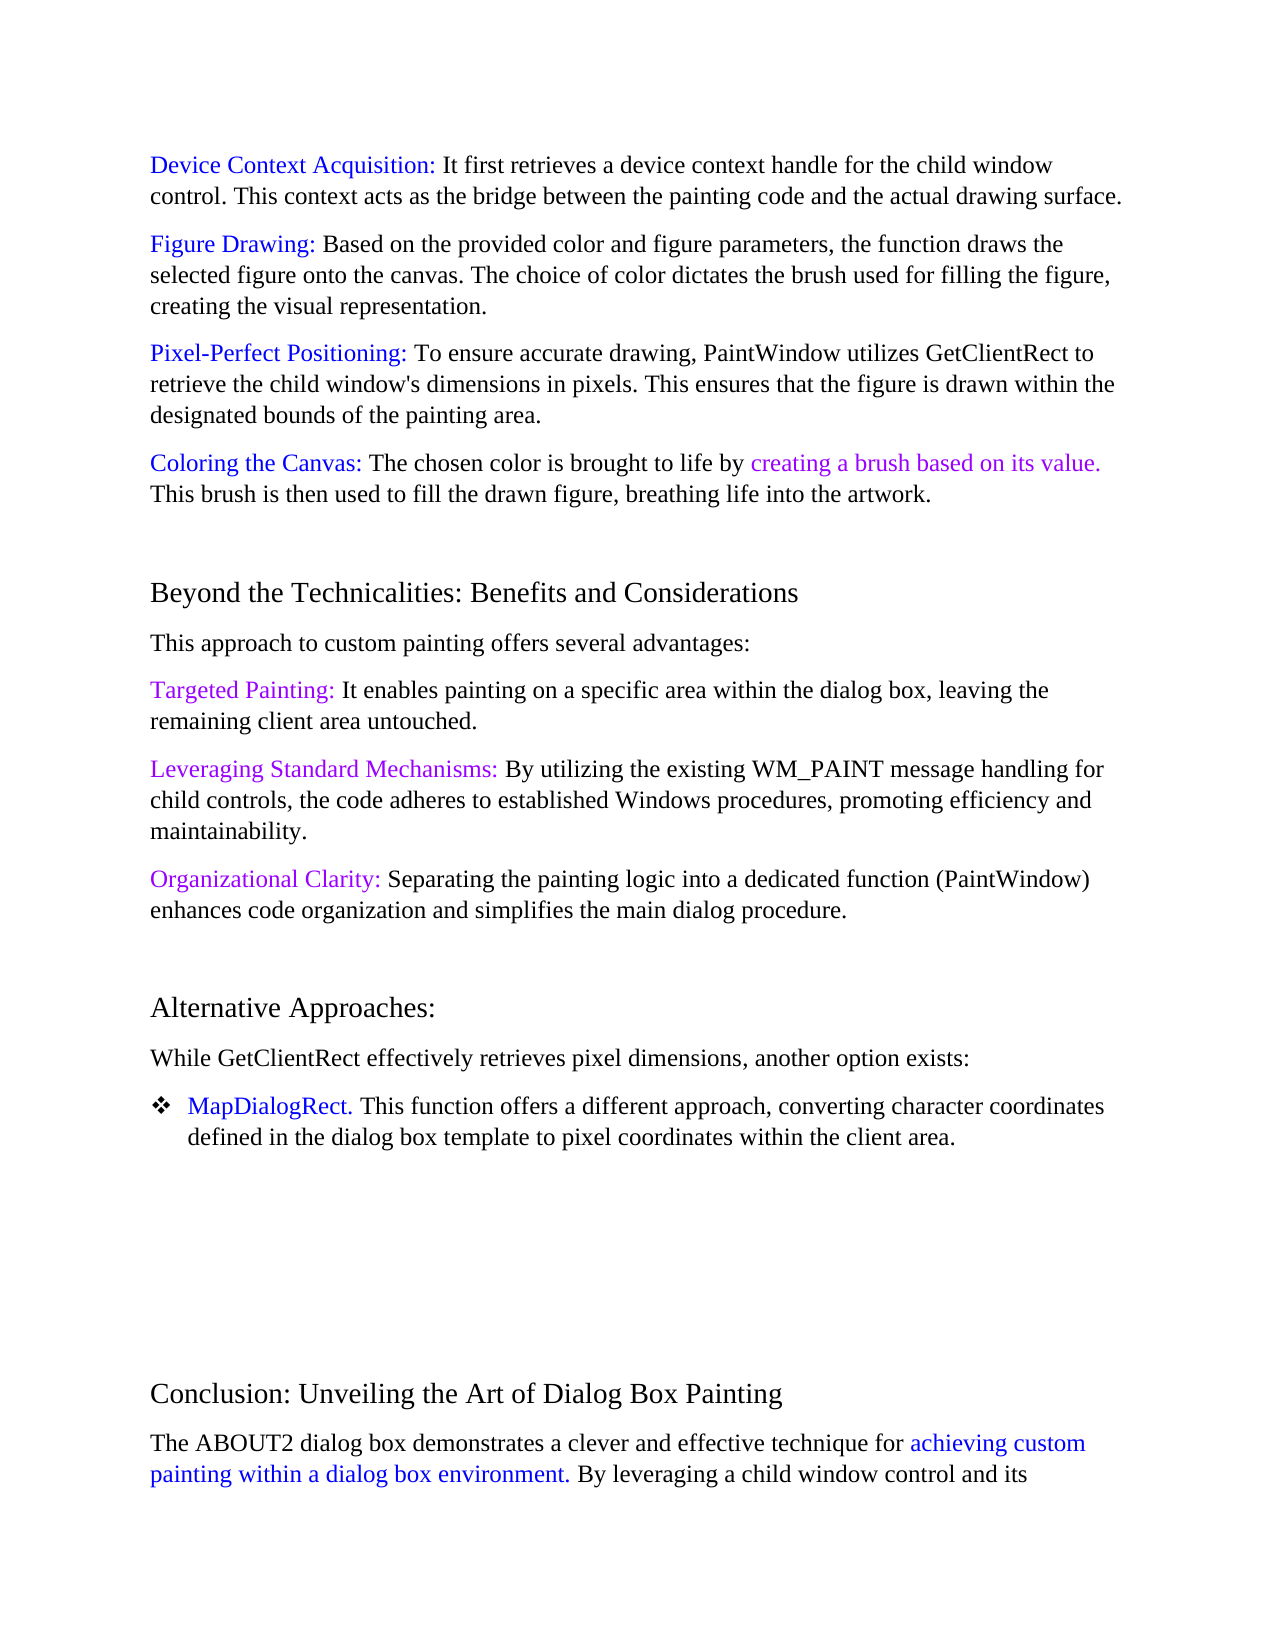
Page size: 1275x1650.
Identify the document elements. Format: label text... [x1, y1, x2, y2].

text Targeted Painting: It enables painting on a specific area within the dialog box, leaving the remaining client area untouched. [150, 675, 1125, 735]
text Pixel-Perfect Positioning: To ensure accurate drawing, PaintWindow utilizes GetClientRect to retrieve the child window's dimensions in pixels. This ensures that the figure is drawn within the designated bounds of the painting area. [150, 338, 1125, 429]
text While GetClientRect effectively retrieves pixel dimensions, another option exists: [150, 1043, 1125, 1072]
list MapDialogRect. This function offers a different approach, converting character coordinates defined in the dialog box template to pixel coordinates within the client area. [150, 1091, 1125, 1151]
text Organizational Clarity: Separating the painting logic into a dedicated function (PaintWindow) enhances code organization and simplifies the main dialog procedure. [150, 864, 1125, 924]
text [150, 1428, 1125, 1488]
text Figure Drawing: Based on the provided color and figure parameters, the function draws the selected figure onto the canvas. The choice of color dictates the brush used for filling the figure, creating the visual representation. [150, 229, 1125, 319]
text This approach to custom painting offers several advantages: [150, 628, 1125, 656]
text Alternative Approaches: [150, 990, 1125, 1024]
text Leveraging Standard Mechanisms: By utilizing the existing WM_PAINT message handling for child controls, the code adheres to established Windows procedures, promoting efficiency and maintainability. [150, 754, 1125, 845]
text Device Context Acquisition: It first retrieves a device context handle for the child window control. This context acts as the bridge between the painting code and the actual drawing surface. [150, 150, 1125, 210]
text Coloring the Canvas: The chosen color is brought to life by creating a brush based on its value. This brush is then used to fill the drawn figure, breathing life into the artwork. [150, 448, 1125, 508]
text Beyond the Technicalities: Benefits and Considerations [150, 575, 1125, 608]
text Conclusion: Unveiling the Art of Dialog Box Painting [150, 1376, 1125, 1409]
